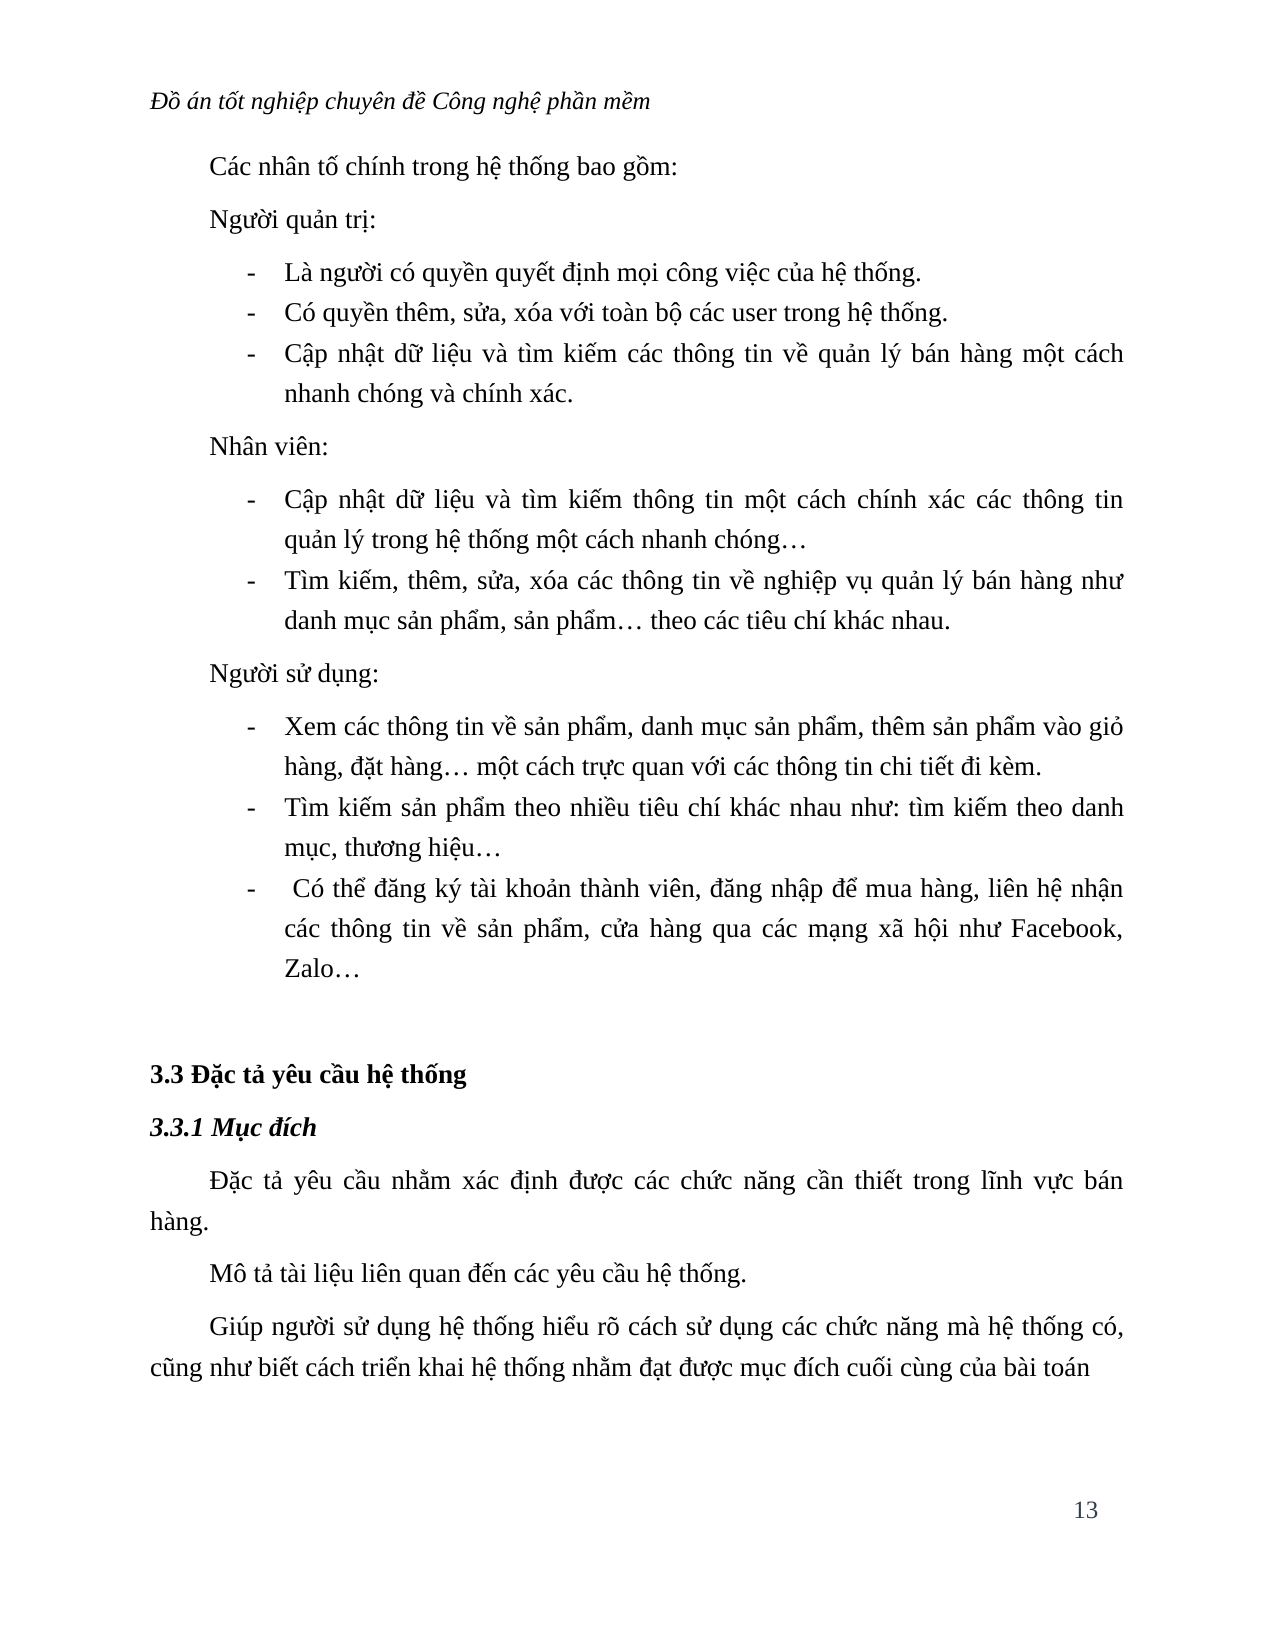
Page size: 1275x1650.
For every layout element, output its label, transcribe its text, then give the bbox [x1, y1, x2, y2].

text Giúp người sử dụng hệ thống hiểu rõ cách sử dụng các chức năng mà hệ thống có, cũng như biết cách triển khai hệ thống nhằm đạt được mục đích cuối cùng của bài toán [150, 1310, 1125, 1382]
text Nhân viên: [150, 430, 1125, 461]
text Mô tả tài liệu liên quan đến các yêu cầu hệ thống. [150, 1257, 1125, 1289]
list Cập nhật dữ liệu và tìm kiếm các thông tin về quản lý bán hàng một cách nhanh chóng và chính xác. [247, 337, 1125, 408]
subtitle Đặc tả yêu cầu hệ thống [150, 1058, 1125, 1089]
text Người quản trị: [150, 203, 1125, 234]
list Là người có quyền quyết định mọi công việc của hệ thống. [247, 256, 1125, 287]
text Các nhân tố chính trong hệ thống bao gồm: [150, 150, 1125, 181]
list Có thể đăng ký tài khoản thành viên, đăng nhập để mua hàng, liên hệ nhận các thông tin về sản phẩm, cửa hàng qua các mạng xã hội như Facebook, Zalo… [247, 872, 1125, 984]
list Tìm kiếm, thêm, sửa, xóa các thông tin về nghiệp vụ quản lý bán hàng như danh mục sản phẩm, sản phẩm… theo các tiêu chí khác nhau. [247, 564, 1125, 635]
list Cập nhật dữ liệu và tìm kiếm thông tin một cách chính xác các thông tin quản lý trong hệ thống một cách nhanh chóng… [247, 483, 1125, 554]
text Người sử dụng: [150, 657, 1125, 688]
list Có quyền thêm, sửa, xóa với toàn bộ các user trong hệ thống. [247, 296, 1125, 327]
text Đặc tả yêu cầu nhằm xác định được các chức năng cần thiết trong lĩnh vực bán hàng. [150, 1164, 1125, 1236]
list Xem các thông tin về sản phẩm, danh mục sản phẩm, thêm sản phẩm vào giỏ hàng, đặt hàng… một cách trực quan với các thông tin chi tiết đi kèm. [247, 710, 1125, 782]
subtitle Mục đích [150, 1111, 1125, 1142]
list Tìm kiếm sản phẩm theo nhiều tiêu chí khác nhau như: tìm kiếm theo danh mục, thương hiệu… [247, 791, 1125, 862]
